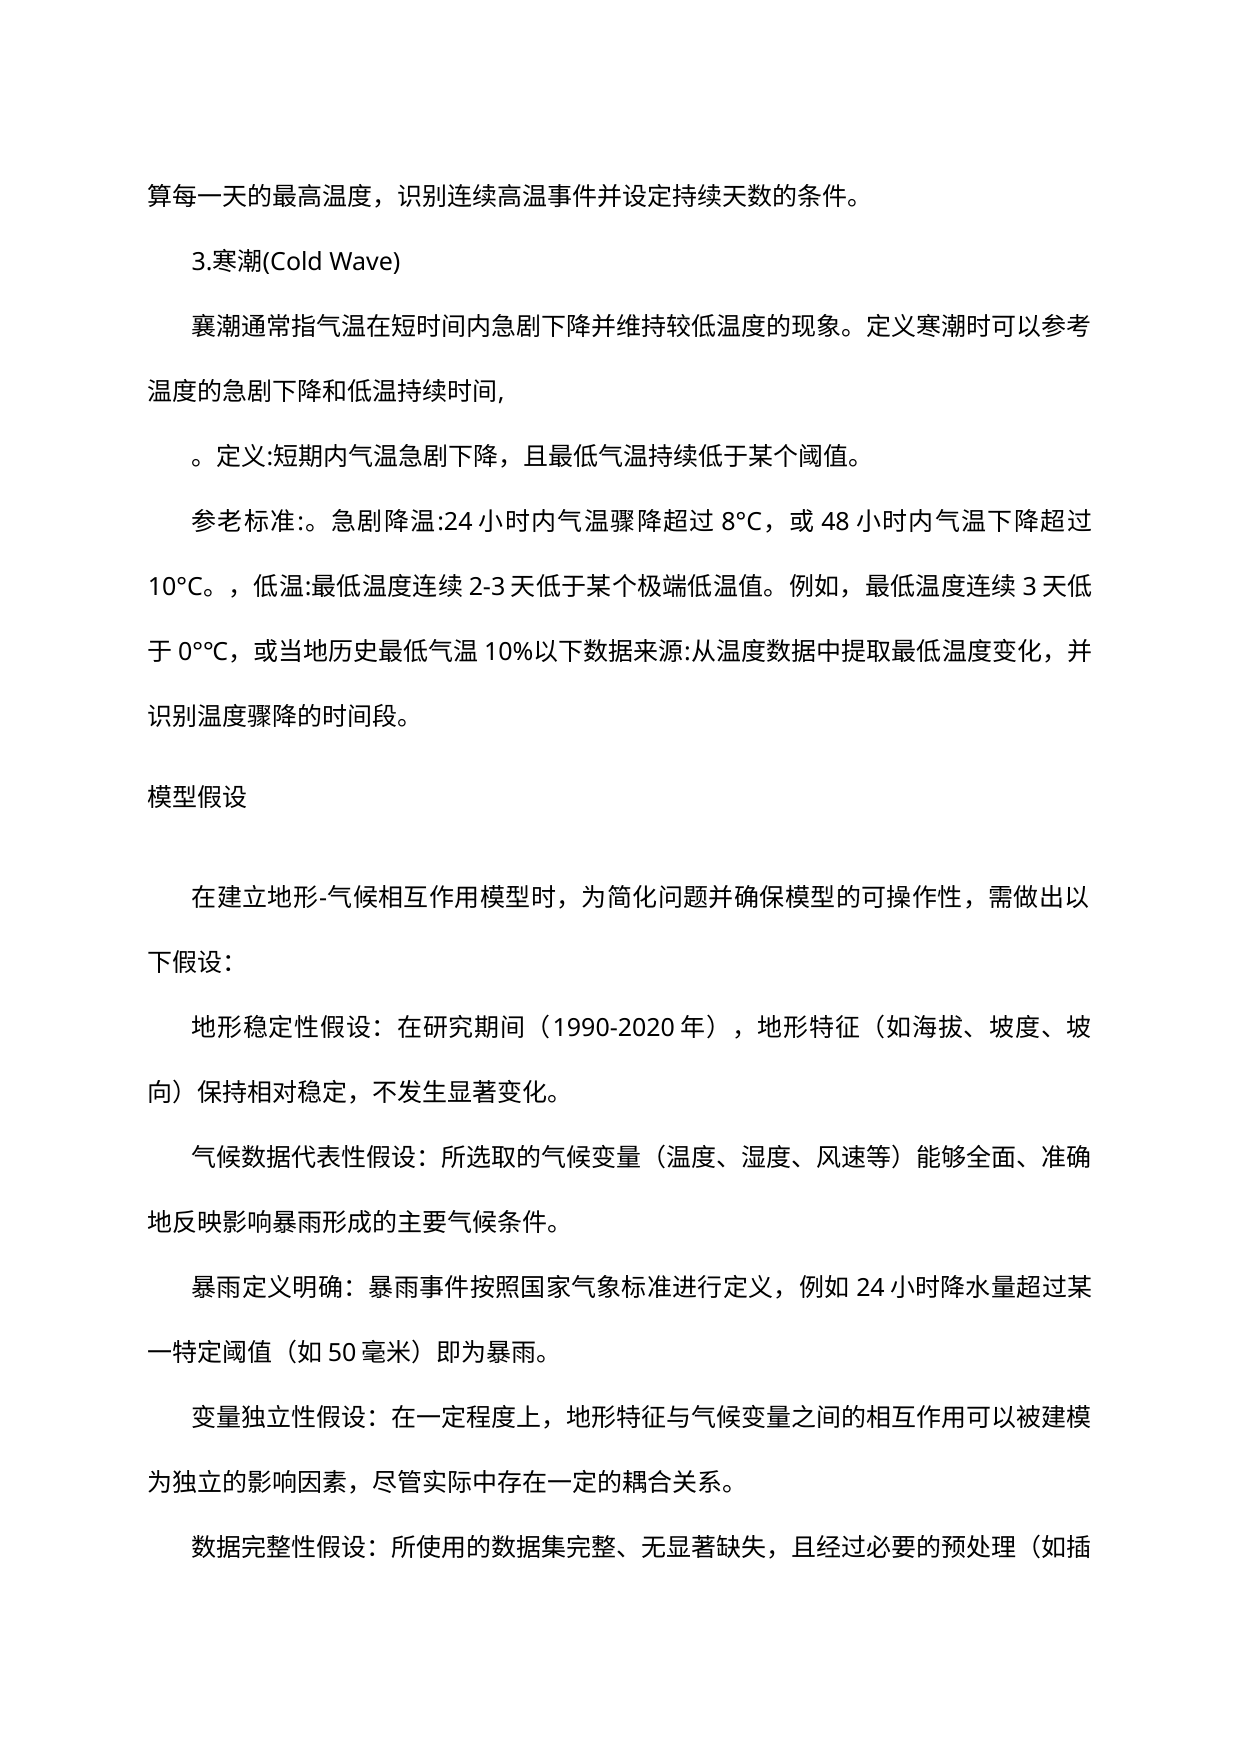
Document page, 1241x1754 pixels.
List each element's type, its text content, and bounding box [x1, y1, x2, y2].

text 襄潮通常指气温在短时间内急剧下降并维持较低温度的现象。定义寒潮时可以参考温度的急剧下降和低温持续时间, [148, 292, 1092, 422]
text 地形稳定性假设：在研究期间（1990-2020年），地形特征（如海拔、坡度、坡向）保持相对稳定，不发生显著变化。 [148, 993, 1092, 1123]
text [148, 162, 1092, 227]
text 。定义:短期内气温急剧下降，且最低气温持续低于某个阈值。 [148, 422, 1092, 487]
text 参老标准:。急剧降温:24小时内气温骤降超过8°C，或48小时内气温下降超过10°C。，低温:最低温度连续2-3天低于某个极端低温值。例如，最低温度连续3天低于0°℃，或当地历史最低气温10%以下数据来源:从温度数据中提取最低温度变化，并识别温度骤降的时间段。 [148, 487, 1092, 747]
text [148, 1513, 1092, 1578]
text 暴雨定义明确：暴雨事件按照国家气象标准进行定义，例如24小时降水量超过某一特定阈值（如50毫米）即为暴雨。 [148, 1253, 1092, 1383]
text 气候数据代表性假设：所选取的气候变量（温度、湿度、风速等）能够全面、准确地反映影响暴雨形成的主要气候条件。 [148, 1123, 1092, 1253]
text 3.寒潮(Cold Wave) [148, 227, 1092, 292]
text 模型假设 [148, 763, 1092, 828]
text 在建立地形-气候相互作用模型时，为简化问题并确保模型的可操作性，需做出以下假设： [148, 863, 1092, 993]
text 变量独立性假设：在一定程度上，地形特征与气候变量之间的相互作用可以被建模为独立的影响因素，尽管实际中存在一定的耦合关系。 [148, 1383, 1092, 1513]
